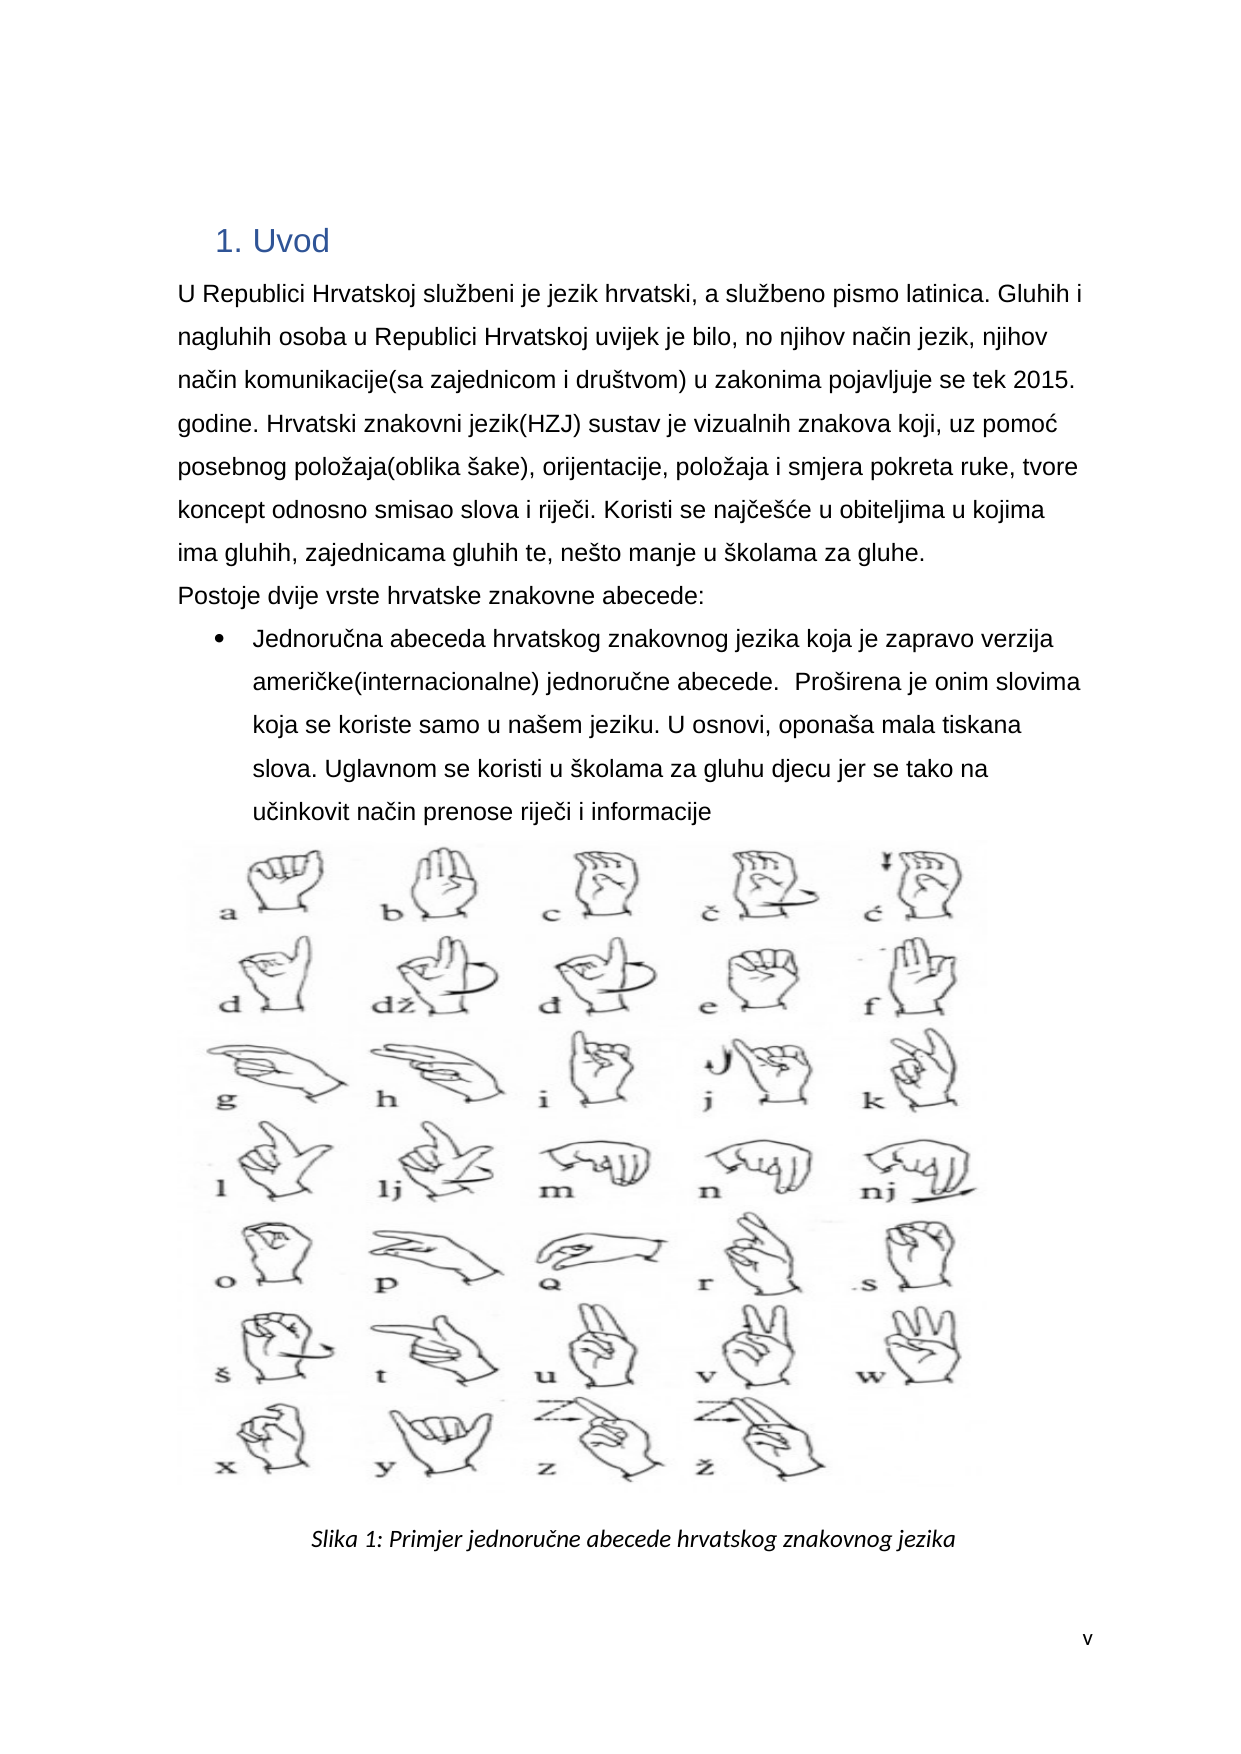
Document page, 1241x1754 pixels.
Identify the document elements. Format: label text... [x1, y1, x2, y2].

text Postoje dvije vrste hrvatske znakovne abecede: [177, 581, 1092, 610]
text U Republici Hrvatskoj službeni je jezik hrvatski, a službeno pismo latinica. Gluhih i nagluhih osoba u Republici Hrvatskoj uvijek je bilo, no njihov način jezik, njihov način komunikacije(sa zajednicom i društvom) u zakonima pojavljuje se tek 2015. godine. Hrvatski znakovni jezik(HZJ) sustav je vizualnih znakova koji, uz pomoć posebnog položaja(oblika šake), orijentacije, položaja i smjera pokreta ruke, tvore koncept odnosno smisao slova i riječi. Koristi se najčešće u obiteljima u kojima ima gluhih, zajednicama gluhih te, nešto manje u školama za gluhe. [177, 279, 1092, 567]
list Jednoručna abeceda hrvatskog znakovnog jezika koja je zapravo verzija američke(internacionalne) jednoručne abecede. Proširena je onim slovima koja se koriste samo u našem jeziku. U osnovi, oponaša mala tiskana slova. Uglavnom se koristi u školama za gluhu djecu jer se tako na učinkovit način prenose riječi i informacije [215, 624, 1092, 826]
subtitle Uvod [215, 222, 1092, 260]
picture [177, 840, 988, 1493]
text Slika 1: Primjer jednoručne abecede hrvatskog znakovnog jezika [177, 1523, 1092, 1554]
